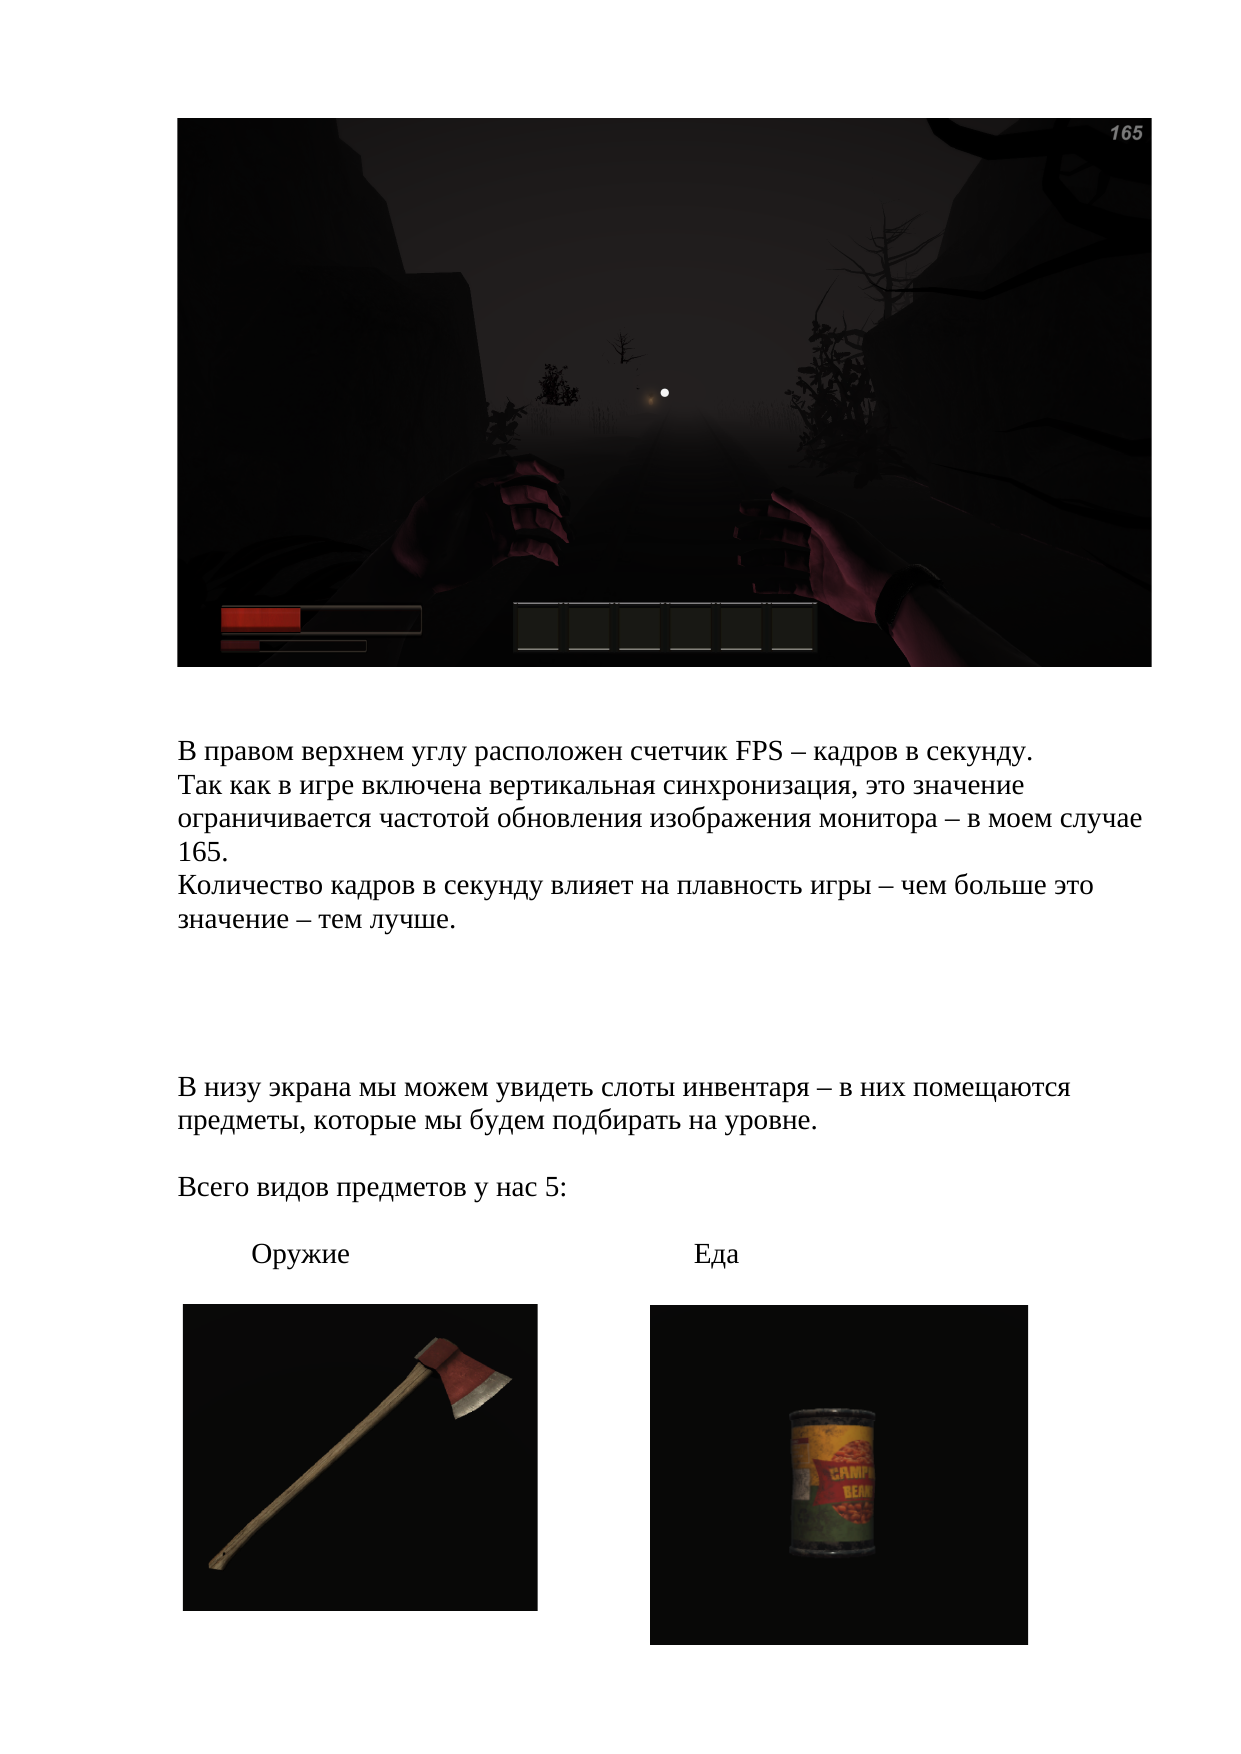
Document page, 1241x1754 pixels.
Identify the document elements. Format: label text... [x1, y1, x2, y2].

picture [177, 118, 1152, 667]
text Так как в игре включена вертикальная синхронизация, это значение ограничивается частотой обновления изображения монитора – в моем случае 165. [177, 767, 1152, 867]
picture [182, 1304, 538, 1611]
picture [650, 1305, 1029, 1645]
text В правом верхнем углу расположен счетчик FPS – кадров в секунду. [177, 733, 1152, 767]
text В низу экрана мы можем увидеть слоты инвентаря – в них помещаются предметы, которые мы будем подбирать на уровне. [177, 1069, 1152, 1136]
text Количество кадров в секунду влияет на плавность игры – чем больше это значение – тем лучше. [177, 867, 1152, 934]
text Оружие Еда [177, 1236, 1152, 1270]
text Всего видов предметов у нас 5: [177, 1169, 1152, 1203]
